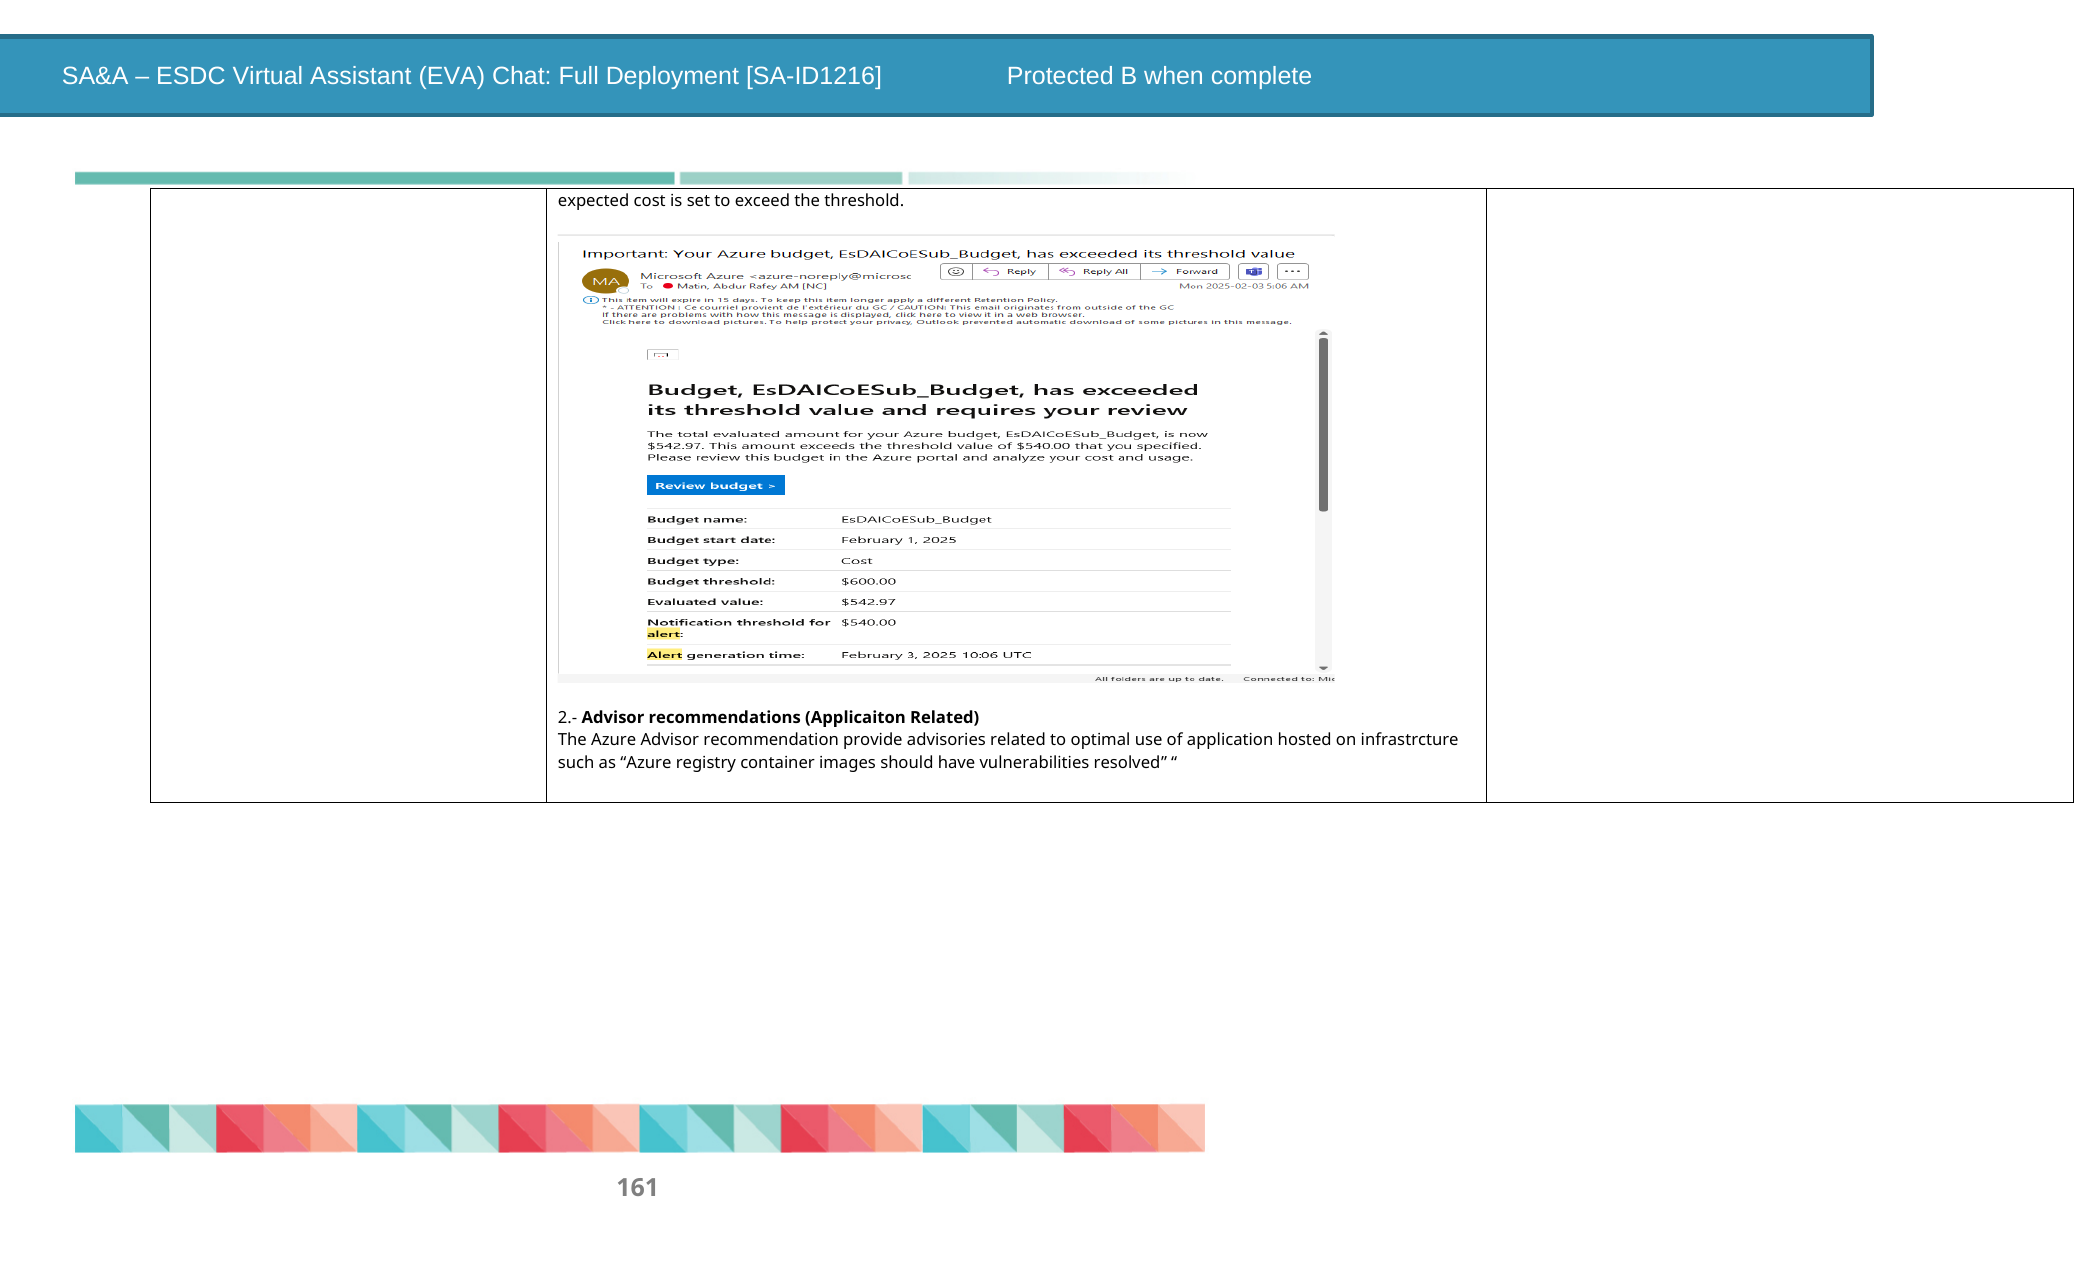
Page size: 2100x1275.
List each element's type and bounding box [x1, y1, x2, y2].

table_cell [1487, 189, 2073, 802]
picture [557, 234, 1335, 683]
table_cell [547, 189, 1486, 802]
picture [0, 1049, 1275, 1228]
table_cell [151, 189, 546, 802]
picture [0, 162, 1275, 196]
